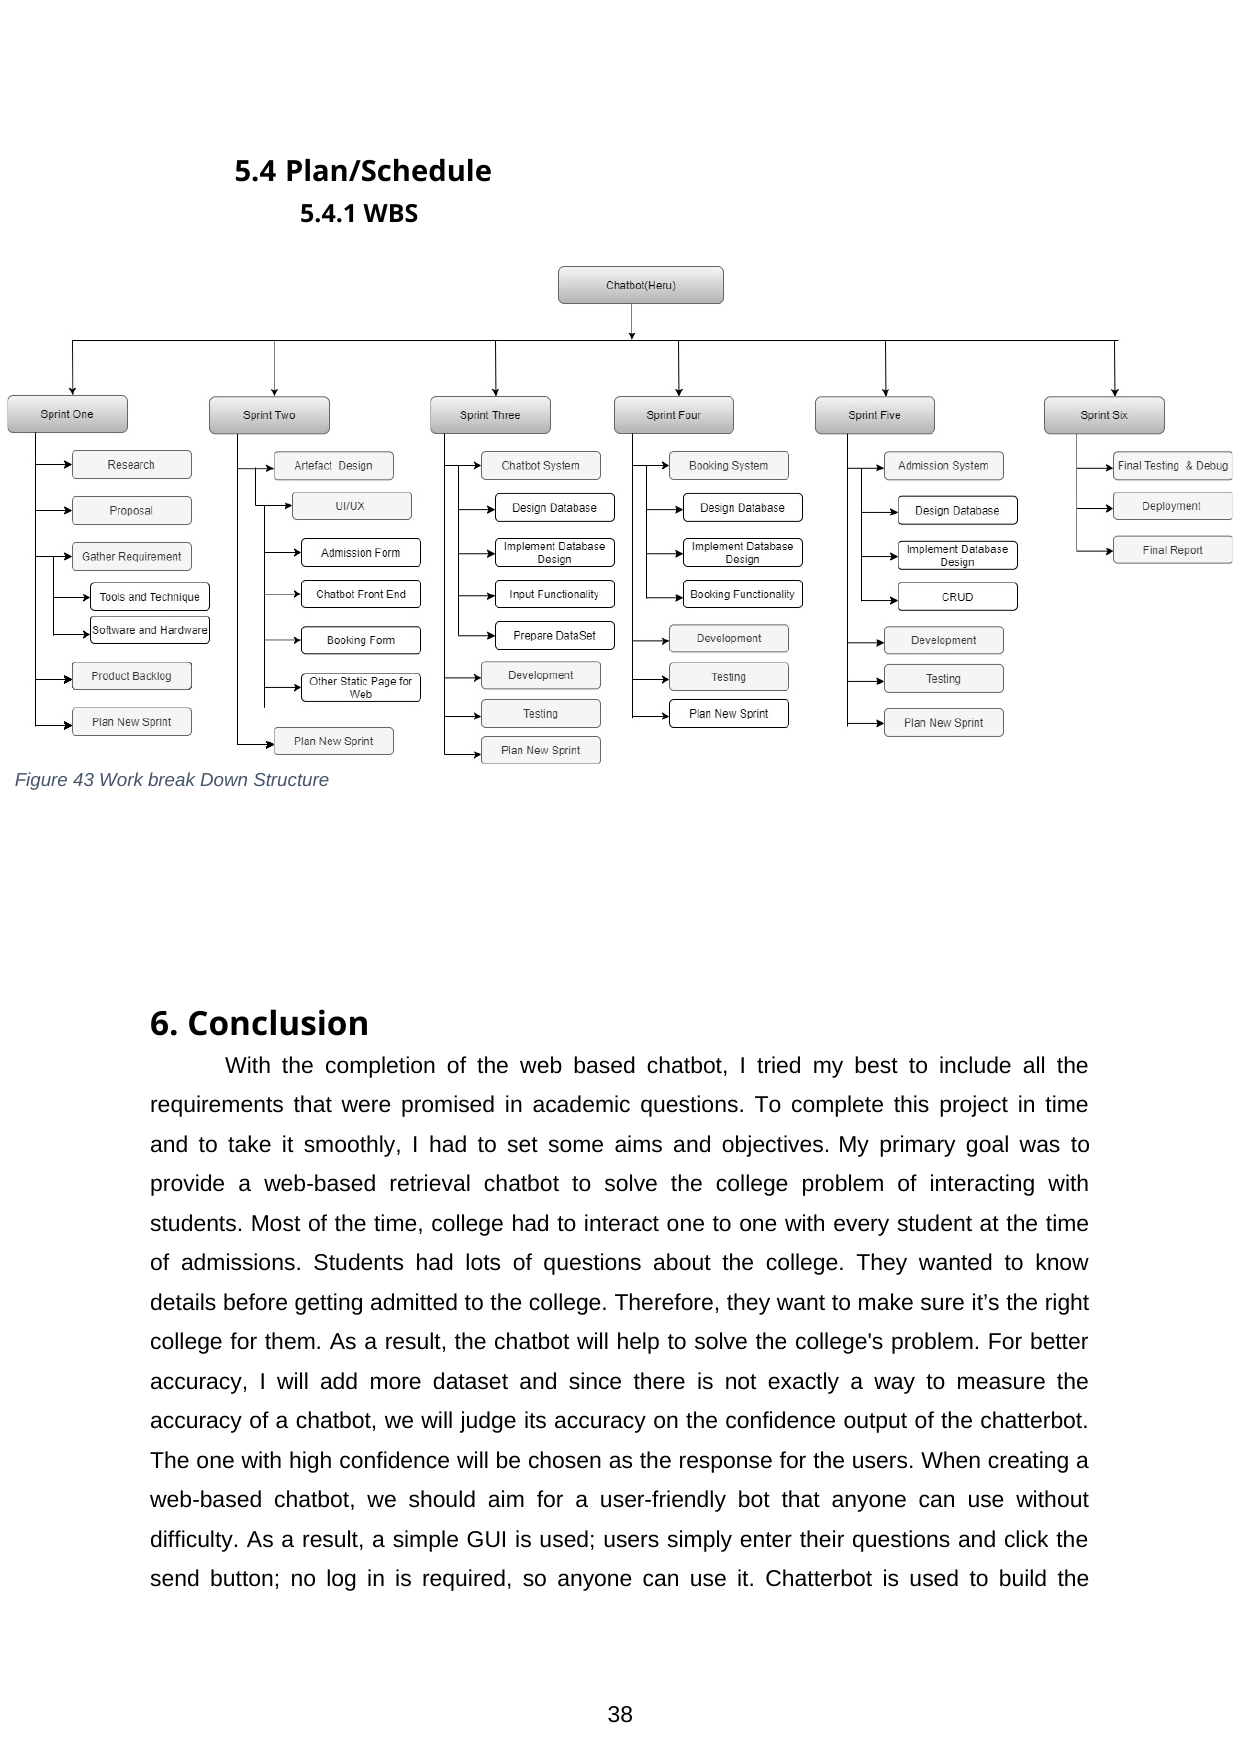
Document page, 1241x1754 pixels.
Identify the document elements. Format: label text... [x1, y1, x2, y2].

subtitle 6. Conclusion [150, 1000, 1090, 1046]
subtitle 5.4 Plan/Schedule [234, 150, 1090, 190]
subtitle 5.4.1 WBS [225, 196, 1090, 230]
picture [7, 266, 1233, 764]
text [150, 1052, 1090, 1591]
